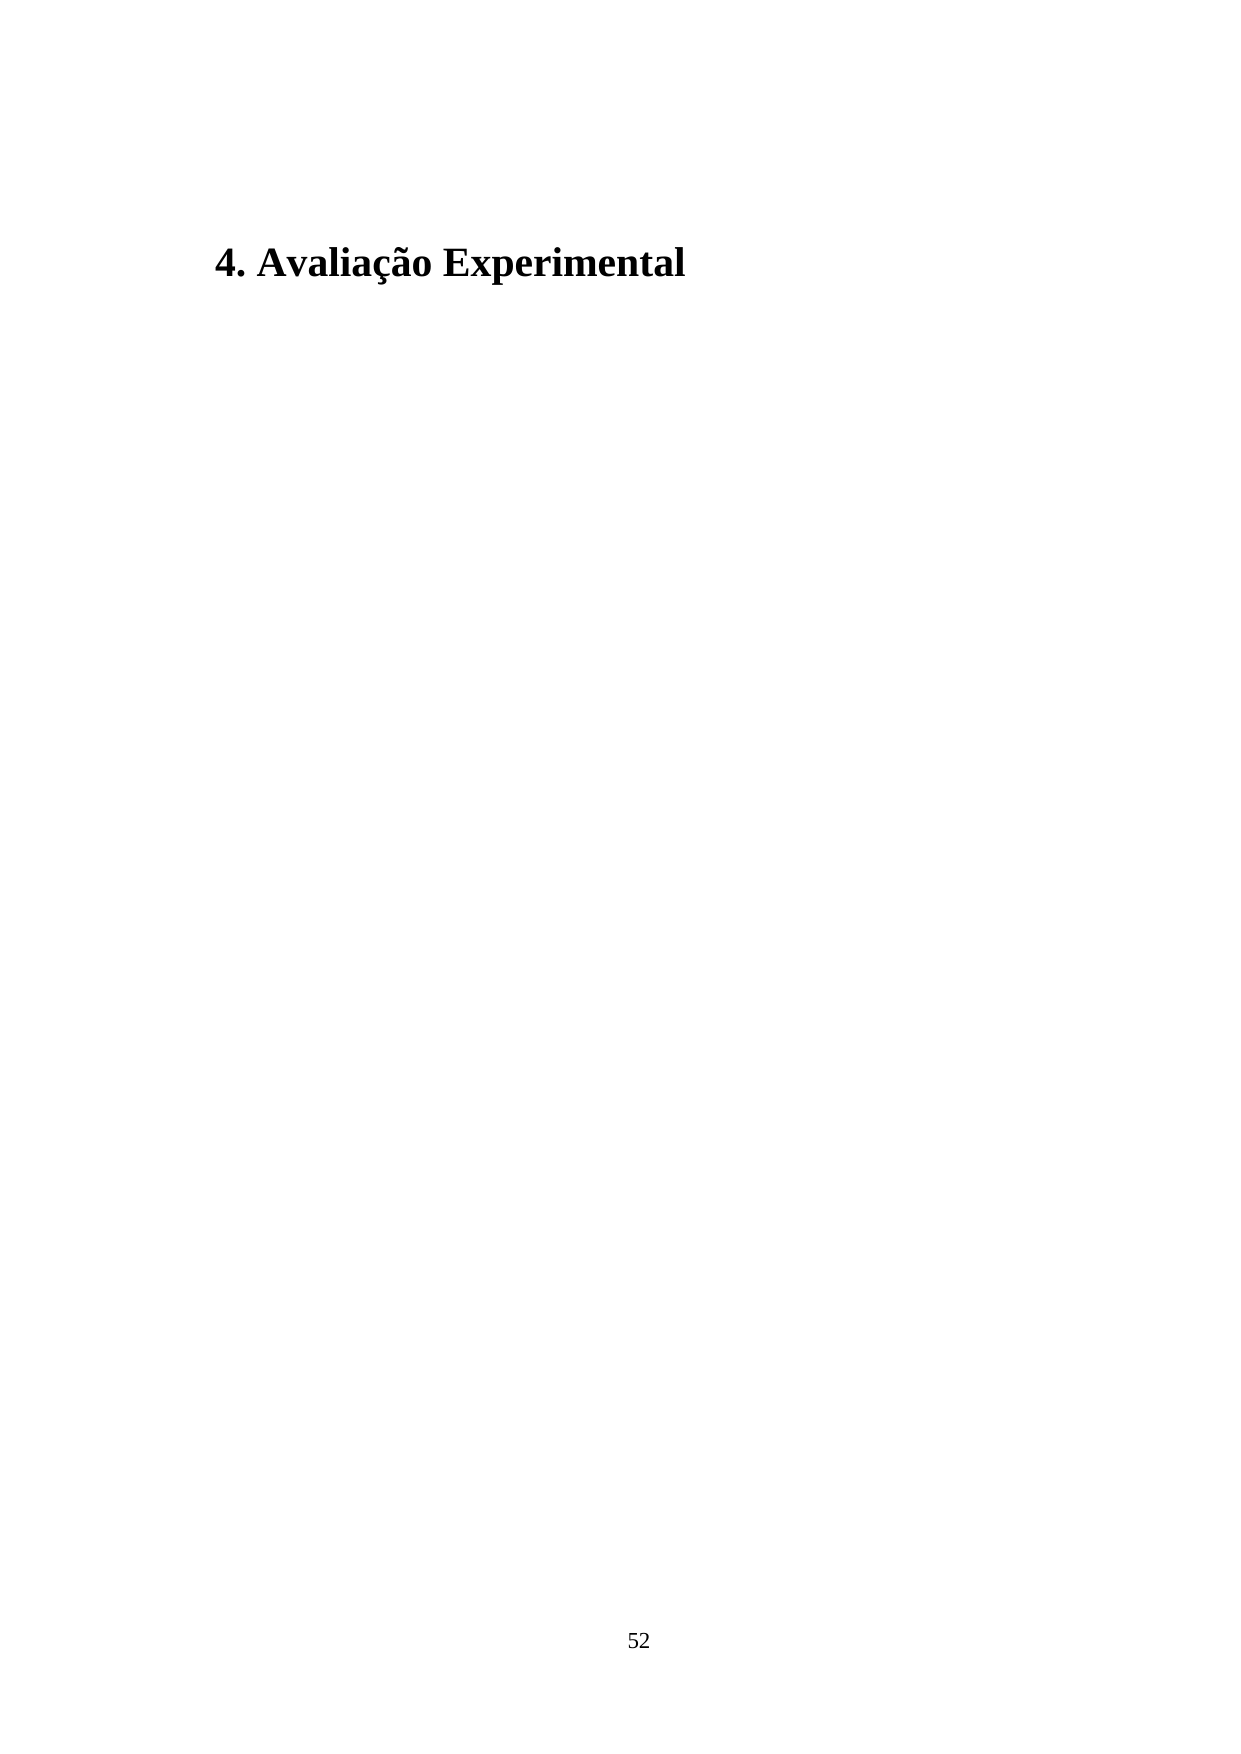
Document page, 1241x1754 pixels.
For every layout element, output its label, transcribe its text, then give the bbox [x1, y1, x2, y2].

subtitle 4. Avaliação Experimental [215, 237, 1063, 285]
